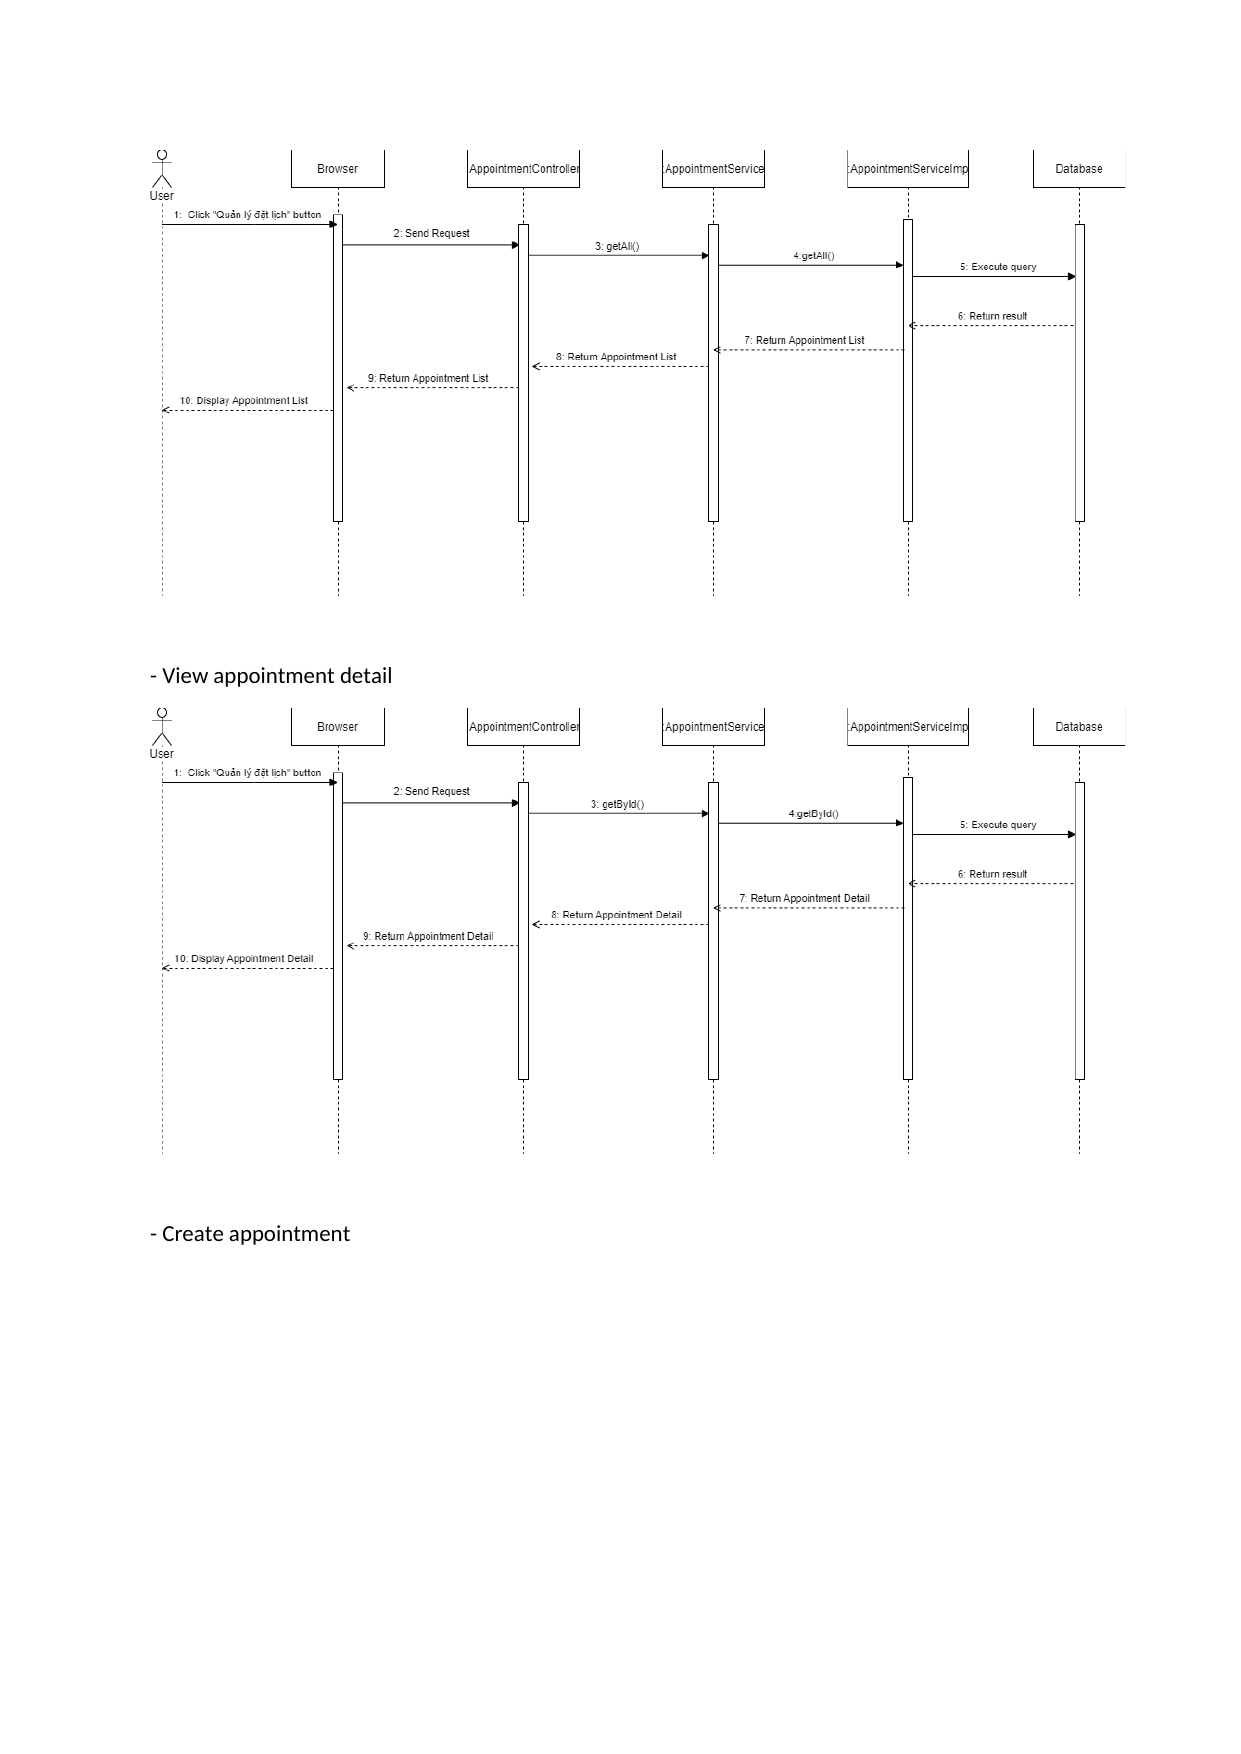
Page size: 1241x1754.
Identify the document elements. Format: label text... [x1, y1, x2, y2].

picture [150, 150, 1125, 596]
text - Create appointment [150, 1219, 1093, 1247]
picture [150, 708, 1125, 1154]
text - View appointment detail [150, 661, 1093, 689]
